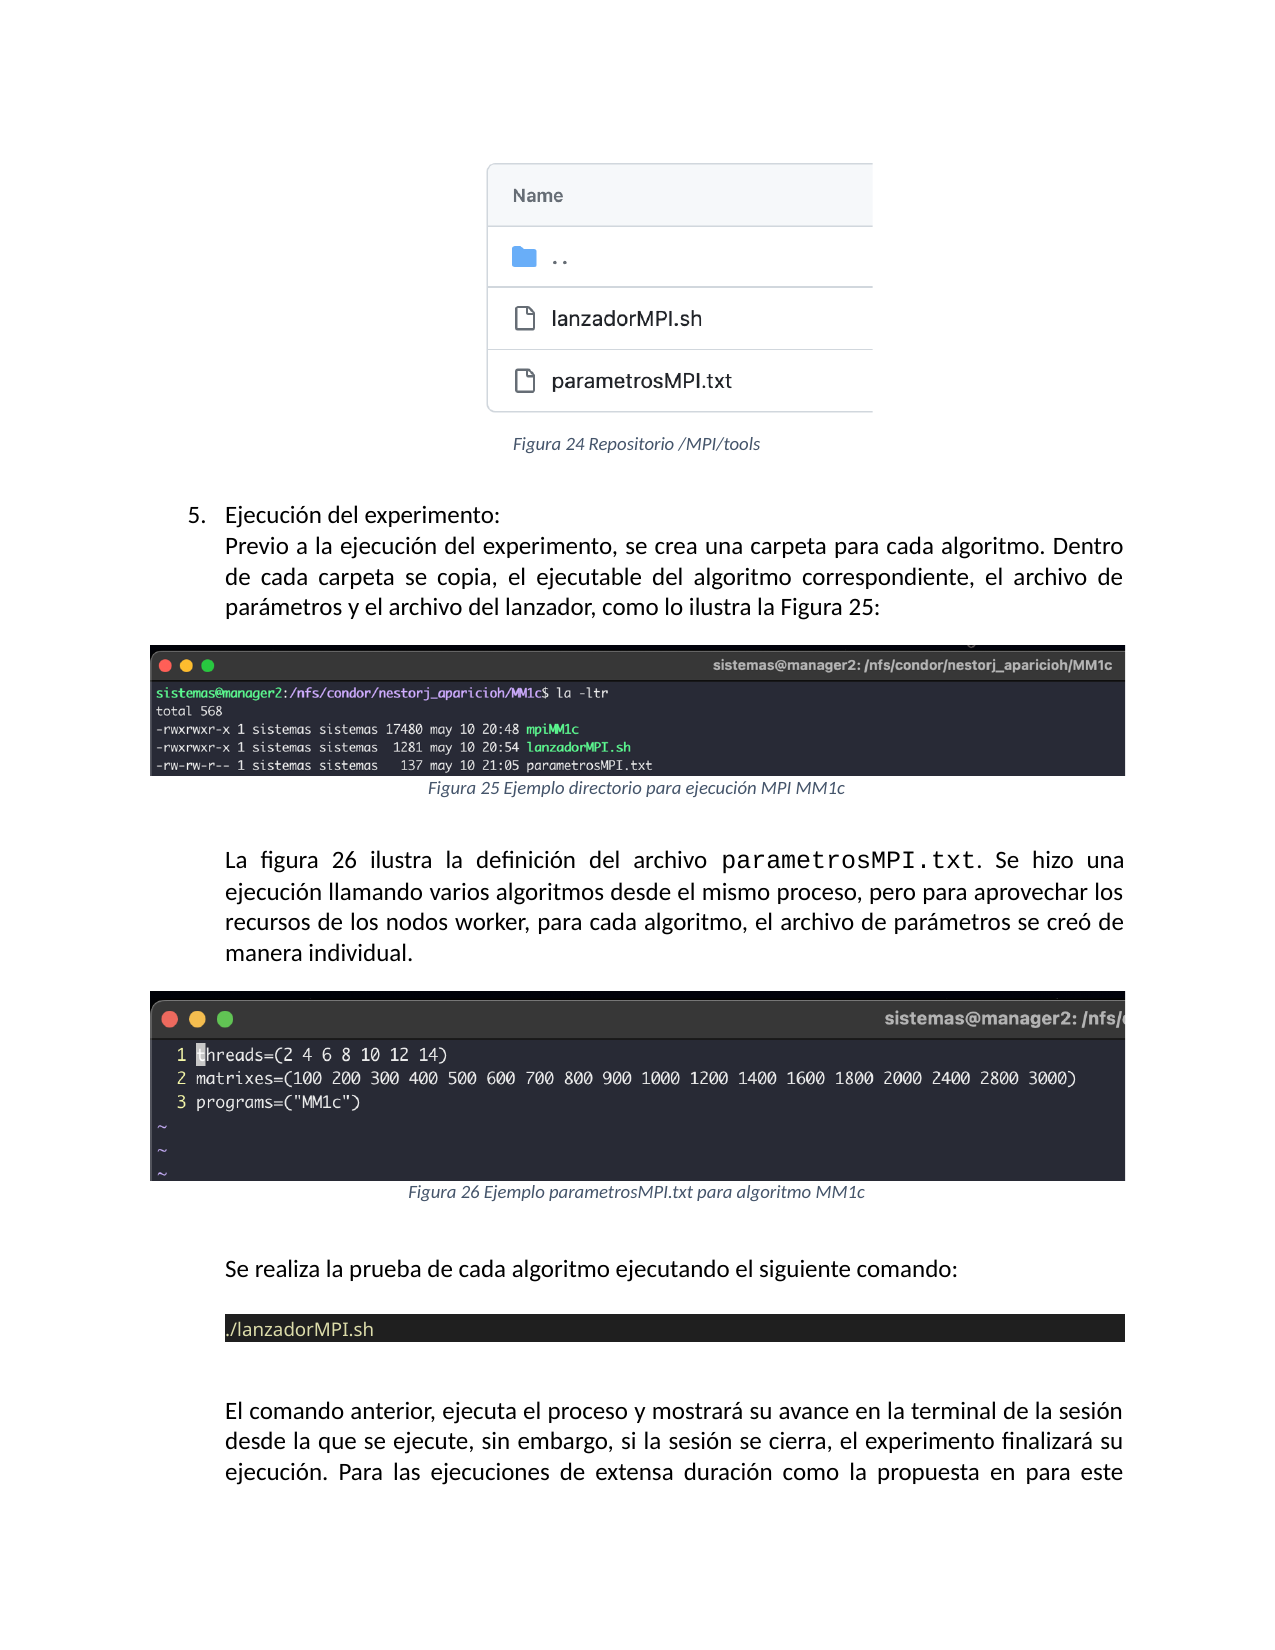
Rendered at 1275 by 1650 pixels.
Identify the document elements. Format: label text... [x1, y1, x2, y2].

picture [477, 150, 873, 432]
list Ejecución del experimento: [187, 500, 1125, 530]
picture [150, 645, 1125, 776]
text Figura 25 Ejemplo directorio para ejecución MPI MM1c [150, 776, 1125, 799]
text La figura 26 ilustra la definición del archivo parametrosMPI.txt. Se hizo una ejecución llamando varios algoritmos desde el mismo proceso, pero para aprovechar los recursos de los nodos worker, para cada algoritmo, el archivo de parámetros se creó de manera individual. [225, 844, 1125, 967]
picture [150, 991, 1125, 1181]
text ./lanzadorMPI.sh [225, 1314, 1125, 1342]
text Previo a la ejecución del experimento, se crea una carpeta para cada algoritmo. Dentro de cada carpeta se copia, el ejecutable del algoritmo correspondiente, el archivo de parámetros y el archivo del lanzador, como lo ilustra la Figura 25: [225, 530, 1125, 622]
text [225, 1395, 1125, 1486]
text Se realiza la prueba de cada algoritmo ejecutando el siguiente comando: [225, 1253, 1125, 1283]
text Figura 26 Ejemplo parametrosMPI.txt para algoritmo MM1c [150, 1181, 1125, 1203]
text Figura 24 Repositorio /MPI/tools [150, 432, 1125, 455]
